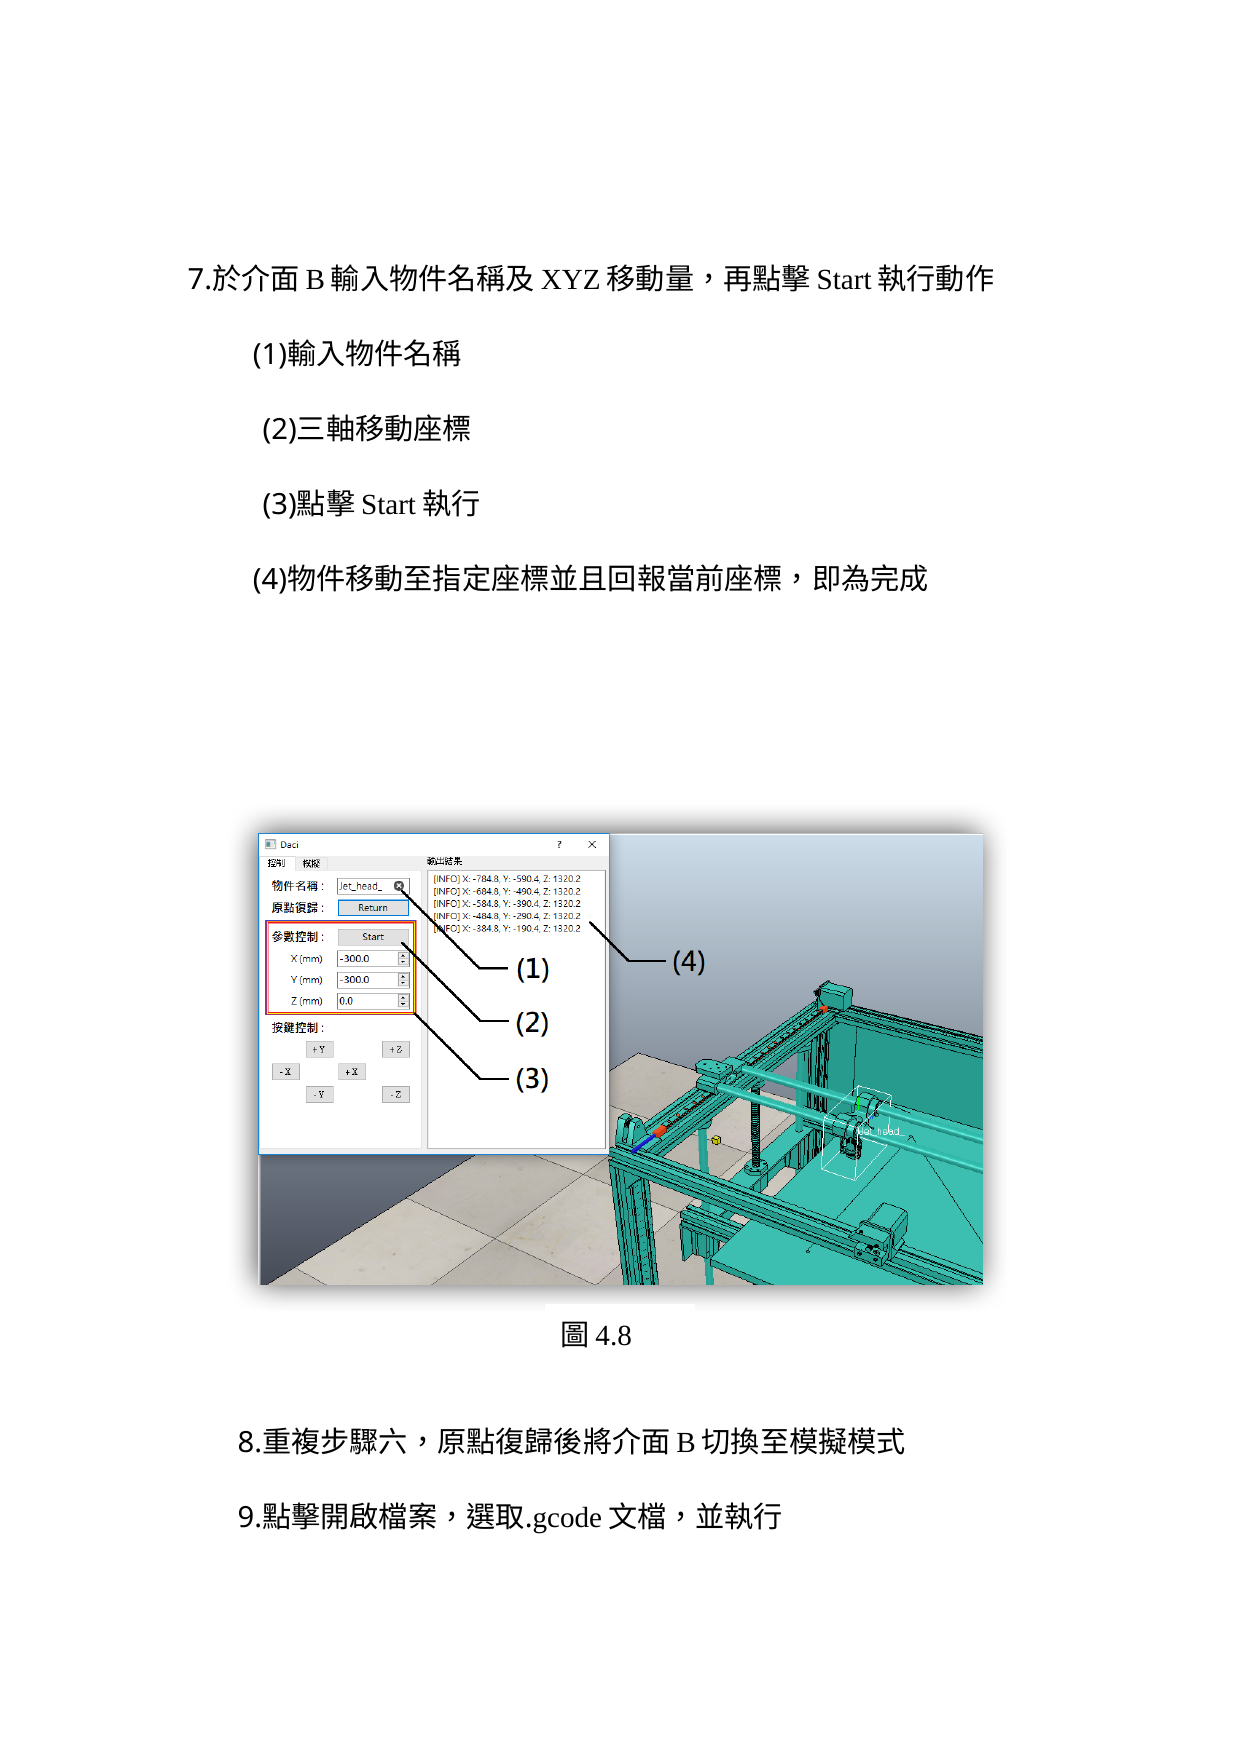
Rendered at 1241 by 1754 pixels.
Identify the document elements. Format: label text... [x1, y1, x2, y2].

text (3)點擊Start執行 [262, 464, 1053, 539]
text (2)三軸移動座標 [262, 389, 1053, 464]
picture [258, 833, 983, 1285]
text (1)輸入物件名稱 [237, 314, 1053, 389]
text (4)物件移動至指定座標並且回報當前座標，即為完成 [237, 539, 1053, 614]
text 8.重複步驟六，原點復歸後將介面B切換至模擬模式 [237, 1402, 1053, 1477]
text 7.於介面B輸入物件名稱及XYZ移動量，再點擊Start執行動作 [187, 239, 1053, 314]
text 9.點擊開啟檔案，選取.gcode文檔，並執行 [237, 1477, 1053, 1552]
